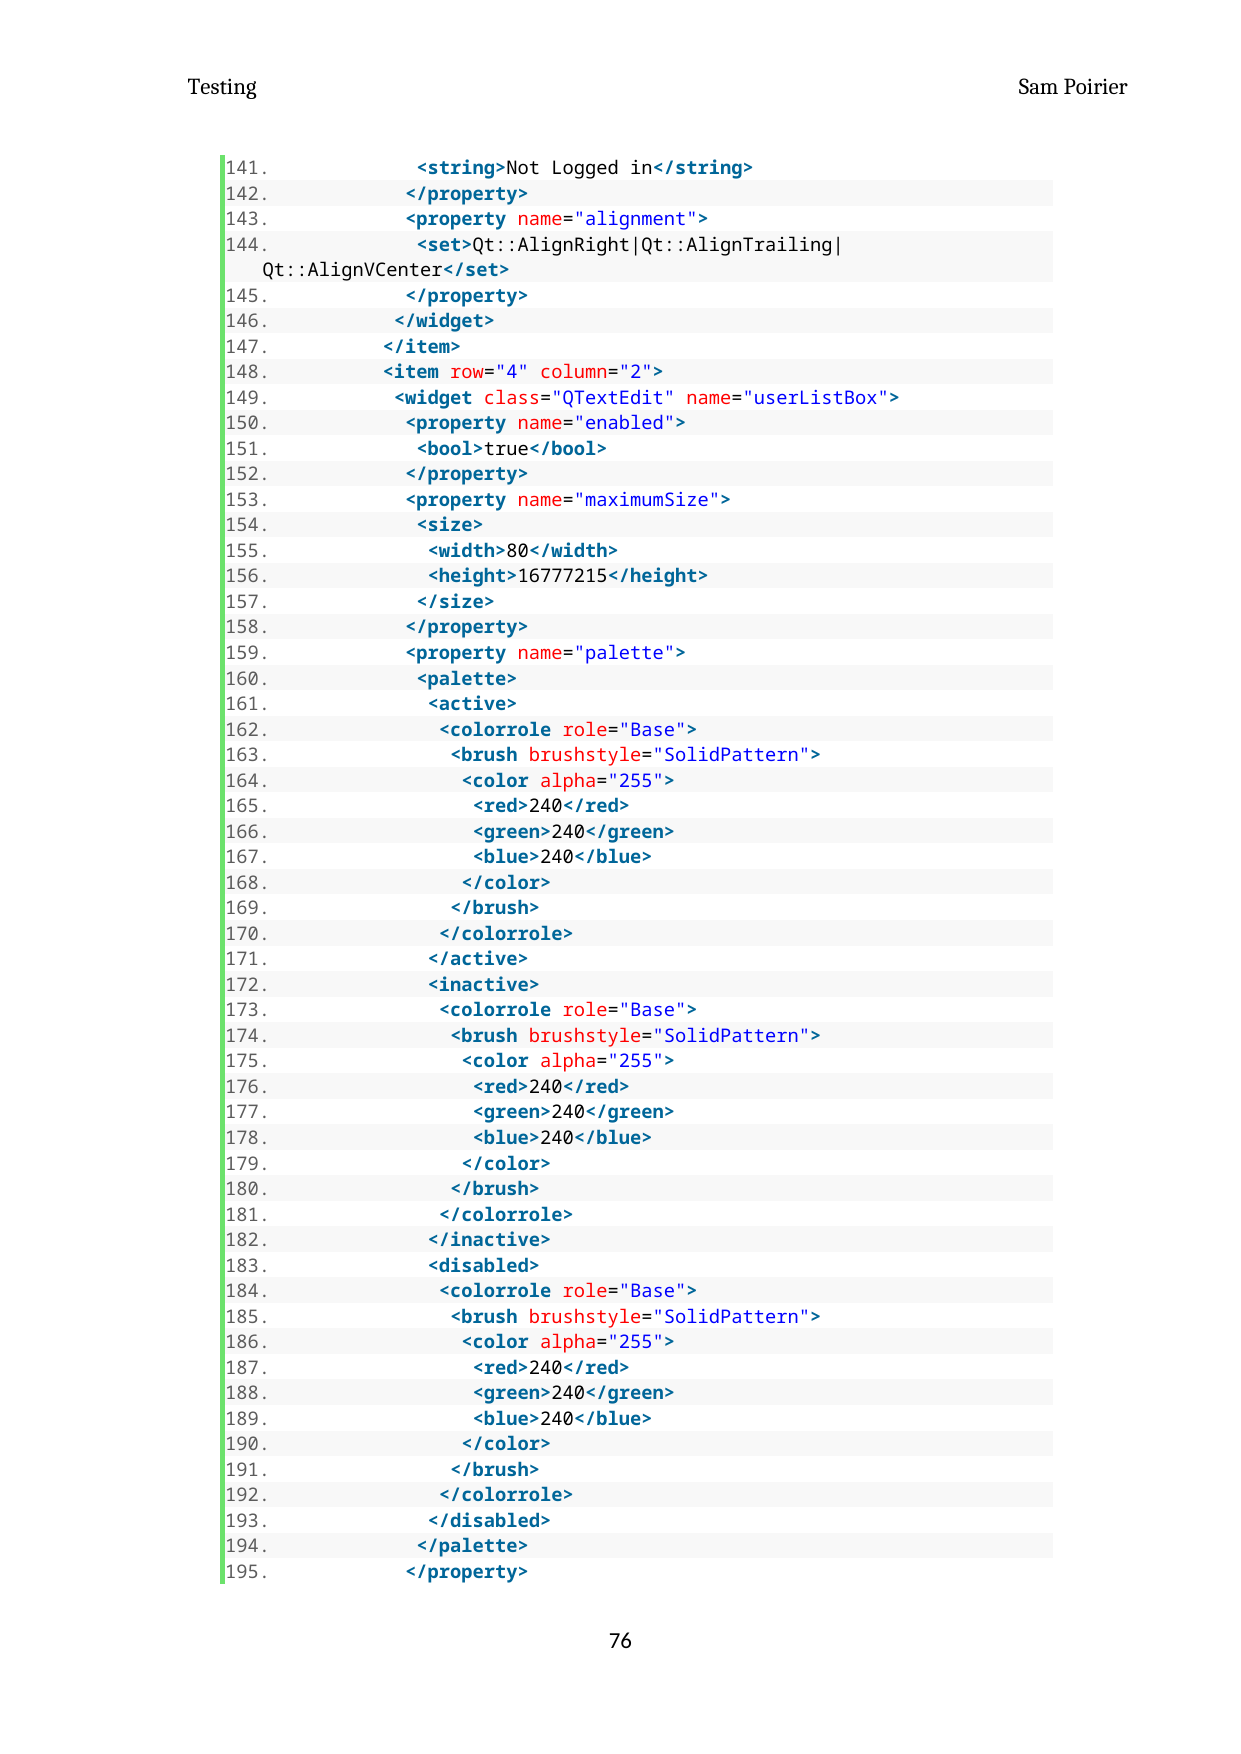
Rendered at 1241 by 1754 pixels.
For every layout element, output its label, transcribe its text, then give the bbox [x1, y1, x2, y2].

list <item row="4" column="2"> [225, 359, 1053, 384]
list </brush> [225, 1456, 1053, 1482]
list </color> [225, 869, 1053, 894]
list <inactive> [225, 971, 1053, 997]
list <height>16777215</height> [225, 563, 1053, 588]
list <bool>true</bool> [225, 435, 1053, 461]
list <active> [225, 690, 1053, 716]
list </size> [225, 588, 1053, 614]
list <color alpha="255"> [225, 767, 1053, 792]
list </property> [225, 180, 1053, 206]
list </active> [225, 946, 1053, 971]
list <widget class="QTextEdit" name="userListBox"> [225, 384, 1053, 410]
list <red>240</red> [225, 1354, 1053, 1379]
list <brush brushstyle="SolidPattern"> [225, 741, 1053, 767]
list <palette> [225, 665, 1053, 690]
list <red>240</red> [225, 792, 1053, 818]
list <colorrole role="Base"> [225, 1277, 1053, 1303]
list <green>240</green> [225, 1379, 1053, 1405]
list <disabled> [225, 1252, 1053, 1277]
list </item> [225, 333, 1053, 359]
list <blue>240</blue> [225, 1405, 1053, 1431]
list <color alpha="255"> [225, 1048, 1053, 1073]
list <set>Qt::AlignRight|Qt::AlignTrailing|Qt::AlignVCenter</set> [225, 231, 1053, 282]
list </property> [225, 1558, 1053, 1584]
list </colorrole> [225, 920, 1053, 946]
list <size> [225, 512, 1053, 537]
list <red>240</red> [225, 1073, 1053, 1099]
list </disabled> [225, 1507, 1053, 1533]
list </color> [225, 1150, 1053, 1175]
list </widget> [225, 308, 1053, 333]
list </brush> [225, 894, 1053, 920]
list <colorrole role="Base"> [225, 716, 1053, 741]
list <blue>240</blue> [225, 1124, 1053, 1150]
list </inactive> [225, 1226, 1053, 1252]
list </colorrole> [225, 1201, 1053, 1226]
list <property name="maximumSize"> [225, 486, 1053, 512]
list <green>240</green> [225, 818, 1053, 843]
list </property> [225, 614, 1053, 639]
list <property name="alignment"> [225, 206, 1053, 231]
list </colorrole> [225, 1482, 1053, 1507]
list <blue>240</blue> [225, 843, 1053, 869]
list <green>240</green> [225, 1099, 1053, 1124]
list <property name="enabled"> [225, 410, 1053, 435]
list <color alpha="255"> [225, 1328, 1053, 1354]
list </palette> [225, 1533, 1053, 1558]
list </property> [225, 282, 1053, 308]
list <width>80</width> [225, 537, 1053, 563]
list <brush brushstyle="SolidPattern"> [225, 1022, 1053, 1048]
list <property name="palette"> [225, 639, 1053, 665]
list <brush brushstyle="SolidPattern"> [225, 1303, 1053, 1328]
list </color> [225, 1431, 1053, 1456]
list <string>Not Logged in</string> [220, 154, 1053, 180]
list <colorrole role="Base"> [225, 997, 1053, 1022]
list </property> [225, 461, 1053, 486]
list </brush> [225, 1175, 1053, 1201]
